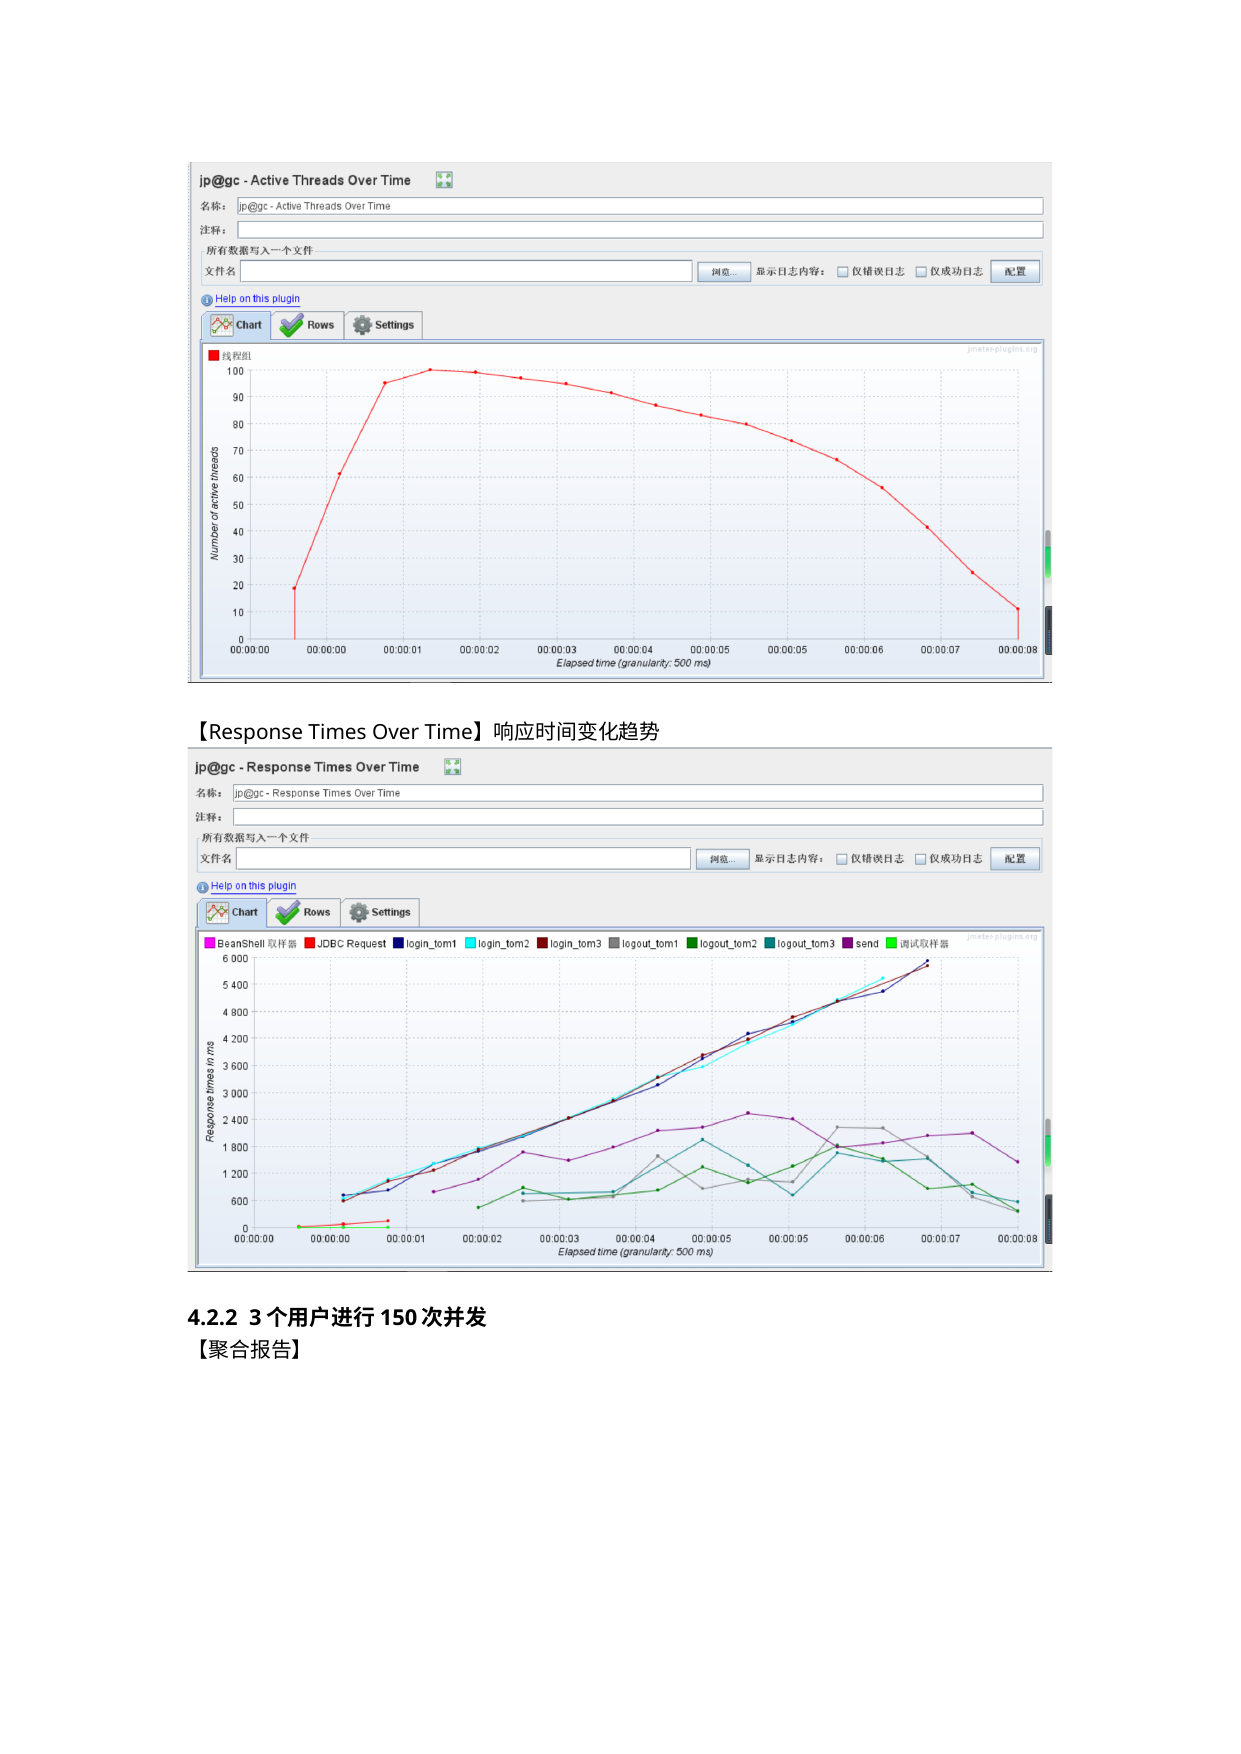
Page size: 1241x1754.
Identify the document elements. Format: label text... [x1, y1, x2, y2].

text 4.2.2 3个用户进行150次并发 [187, 1299, 1053, 1332]
text 【Response Times Over Time】响应时间变化趋势 [187, 714, 1053, 747]
text 【聚合报告】 [187, 1332, 1053, 1364]
picture [187, 747, 1053, 1272]
picture [187, 162, 1053, 683]
